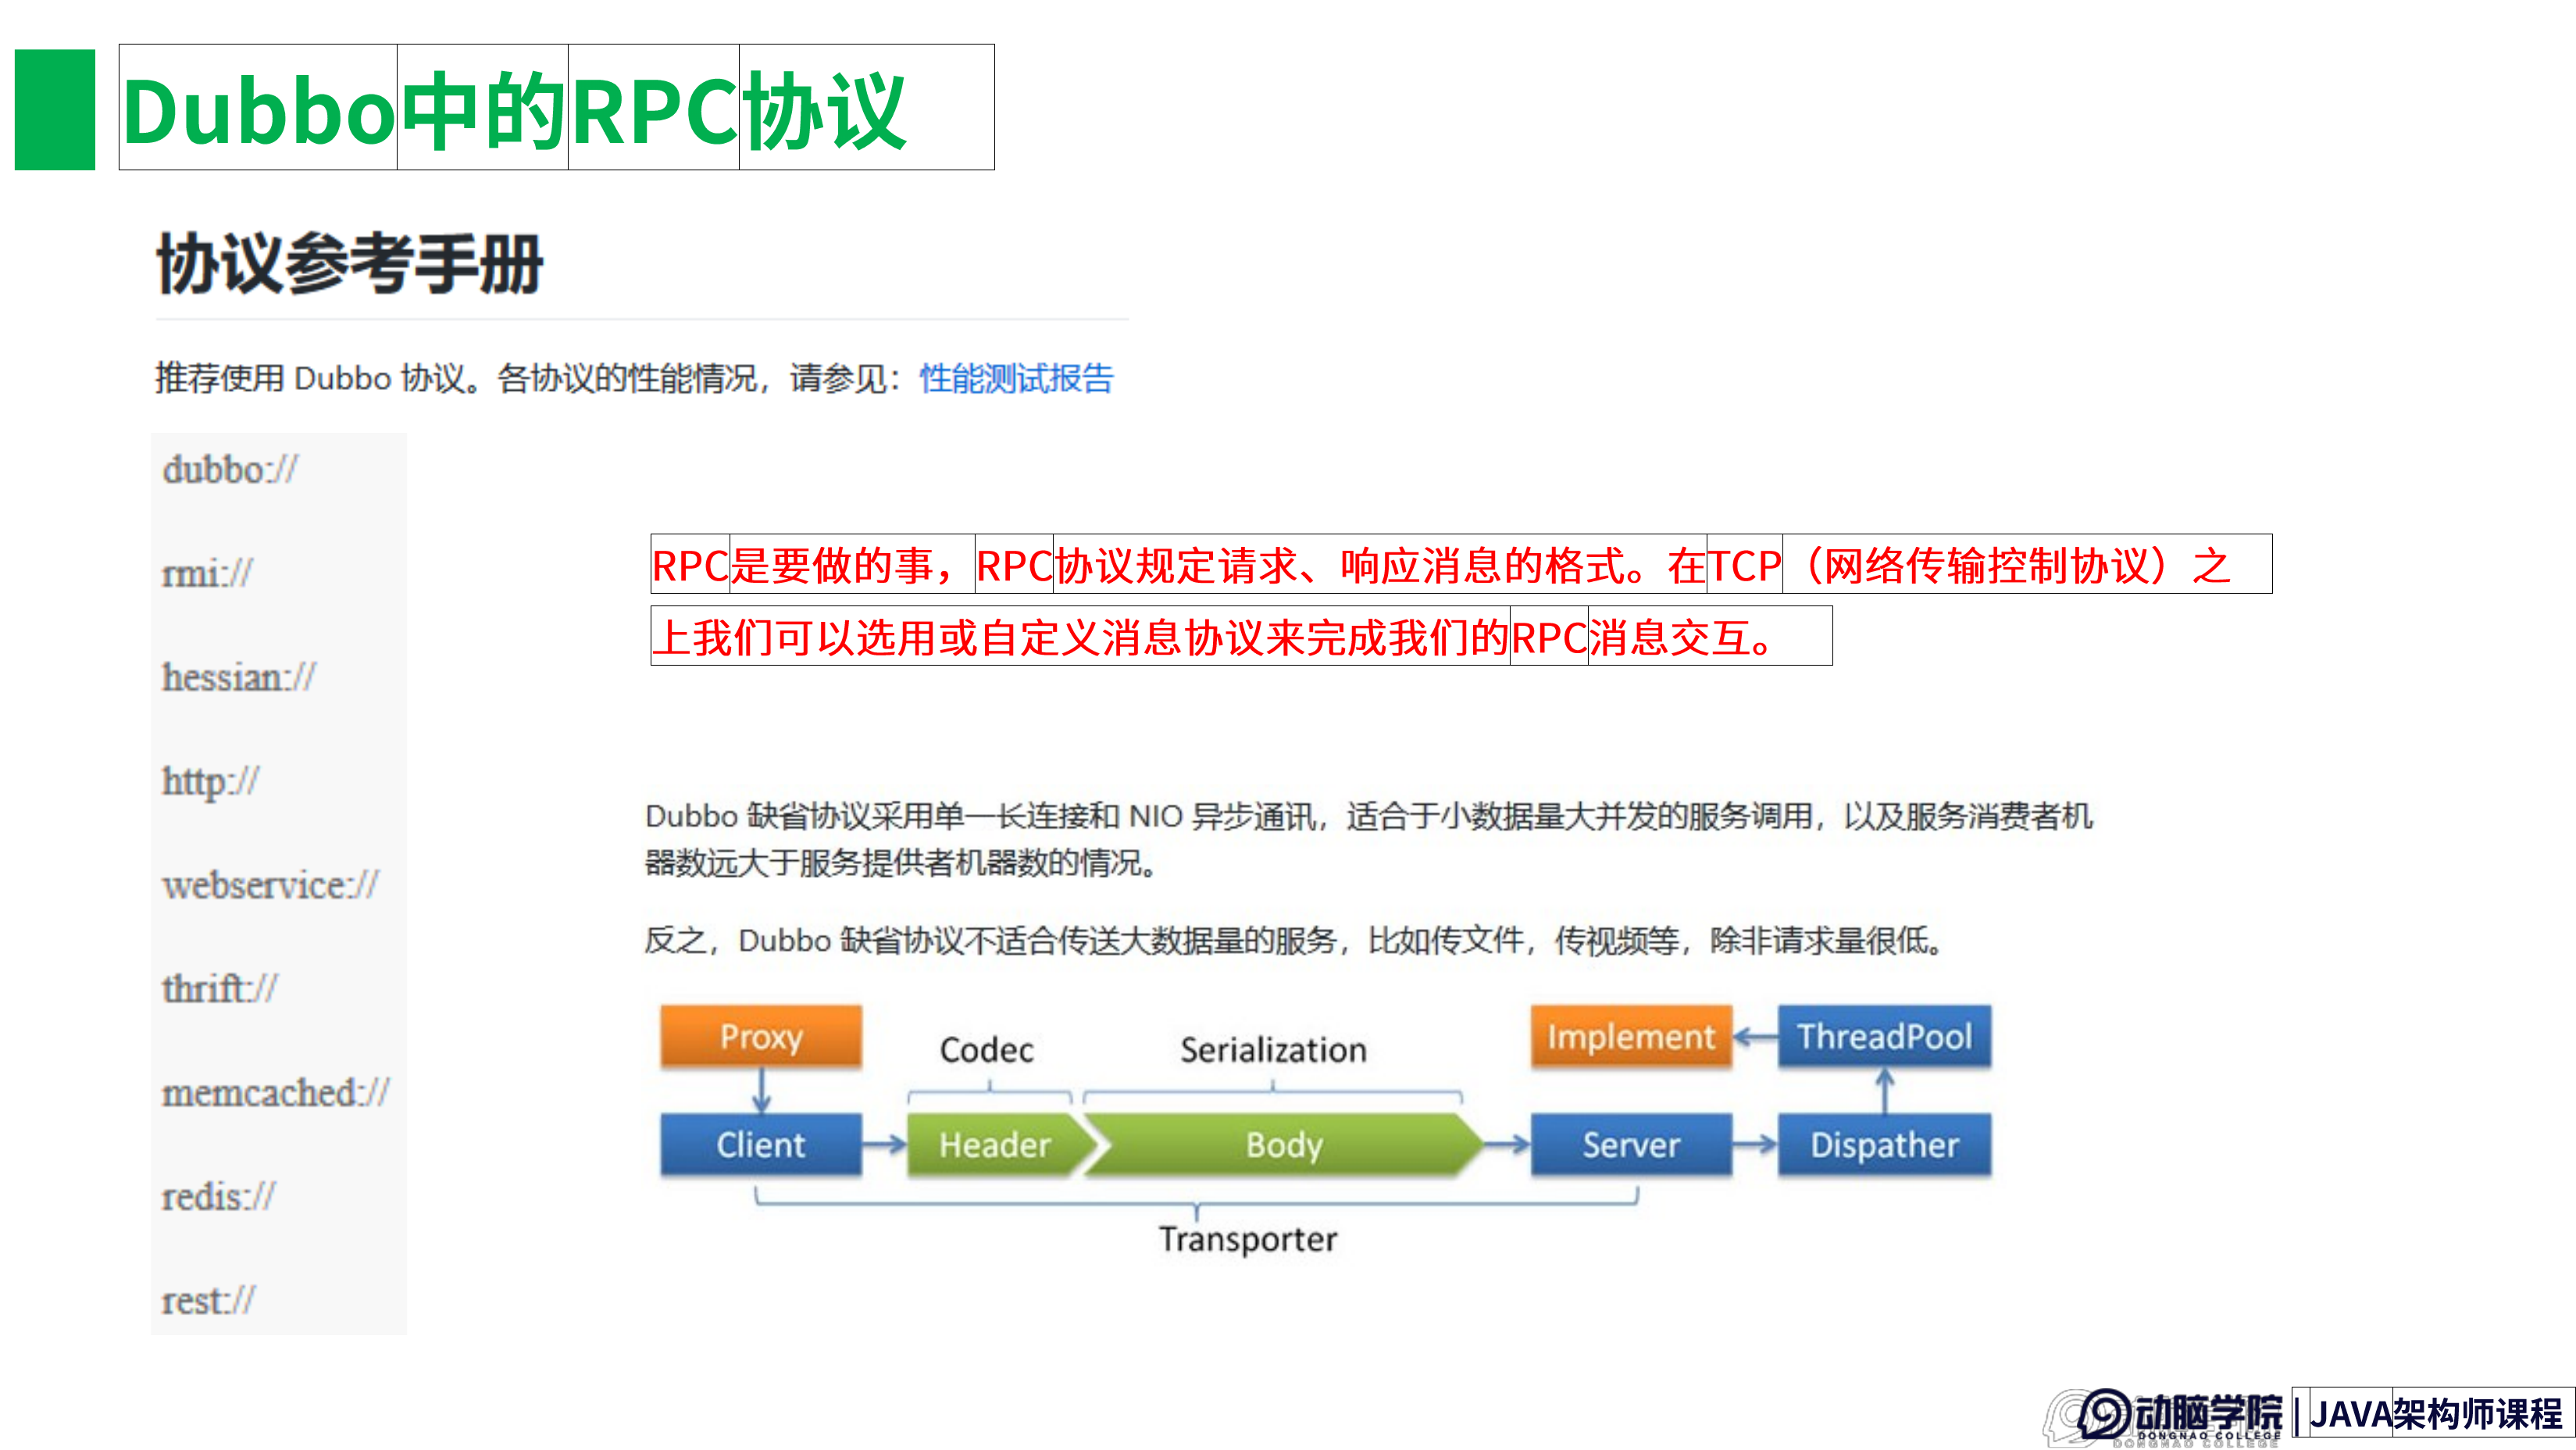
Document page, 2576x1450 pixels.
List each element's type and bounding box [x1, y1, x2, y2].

picture [2310, 1388, 2392, 1437]
picture [1783, 534, 2272, 593]
picture [2393, 1388, 2575, 1437]
picture [151, 433, 408, 1335]
picture [976, 534, 1053, 593]
picture [640, 784, 2120, 1269]
picture [1707, 534, 1782, 593]
picture [1054, 534, 1707, 593]
picture [120, 45, 397, 170]
picture [151, 213, 1129, 410]
picture [651, 606, 1510, 665]
picture [2043, 1388, 2284, 1449]
picture [651, 534, 730, 593]
picture [730, 534, 975, 593]
picture [1511, 606, 1588, 665]
picture [740, 45, 994, 170]
picture [2292, 1388, 2310, 1437]
picture [398, 45, 568, 170]
picture [1589, 606, 1832, 665]
picture [569, 45, 739, 170]
